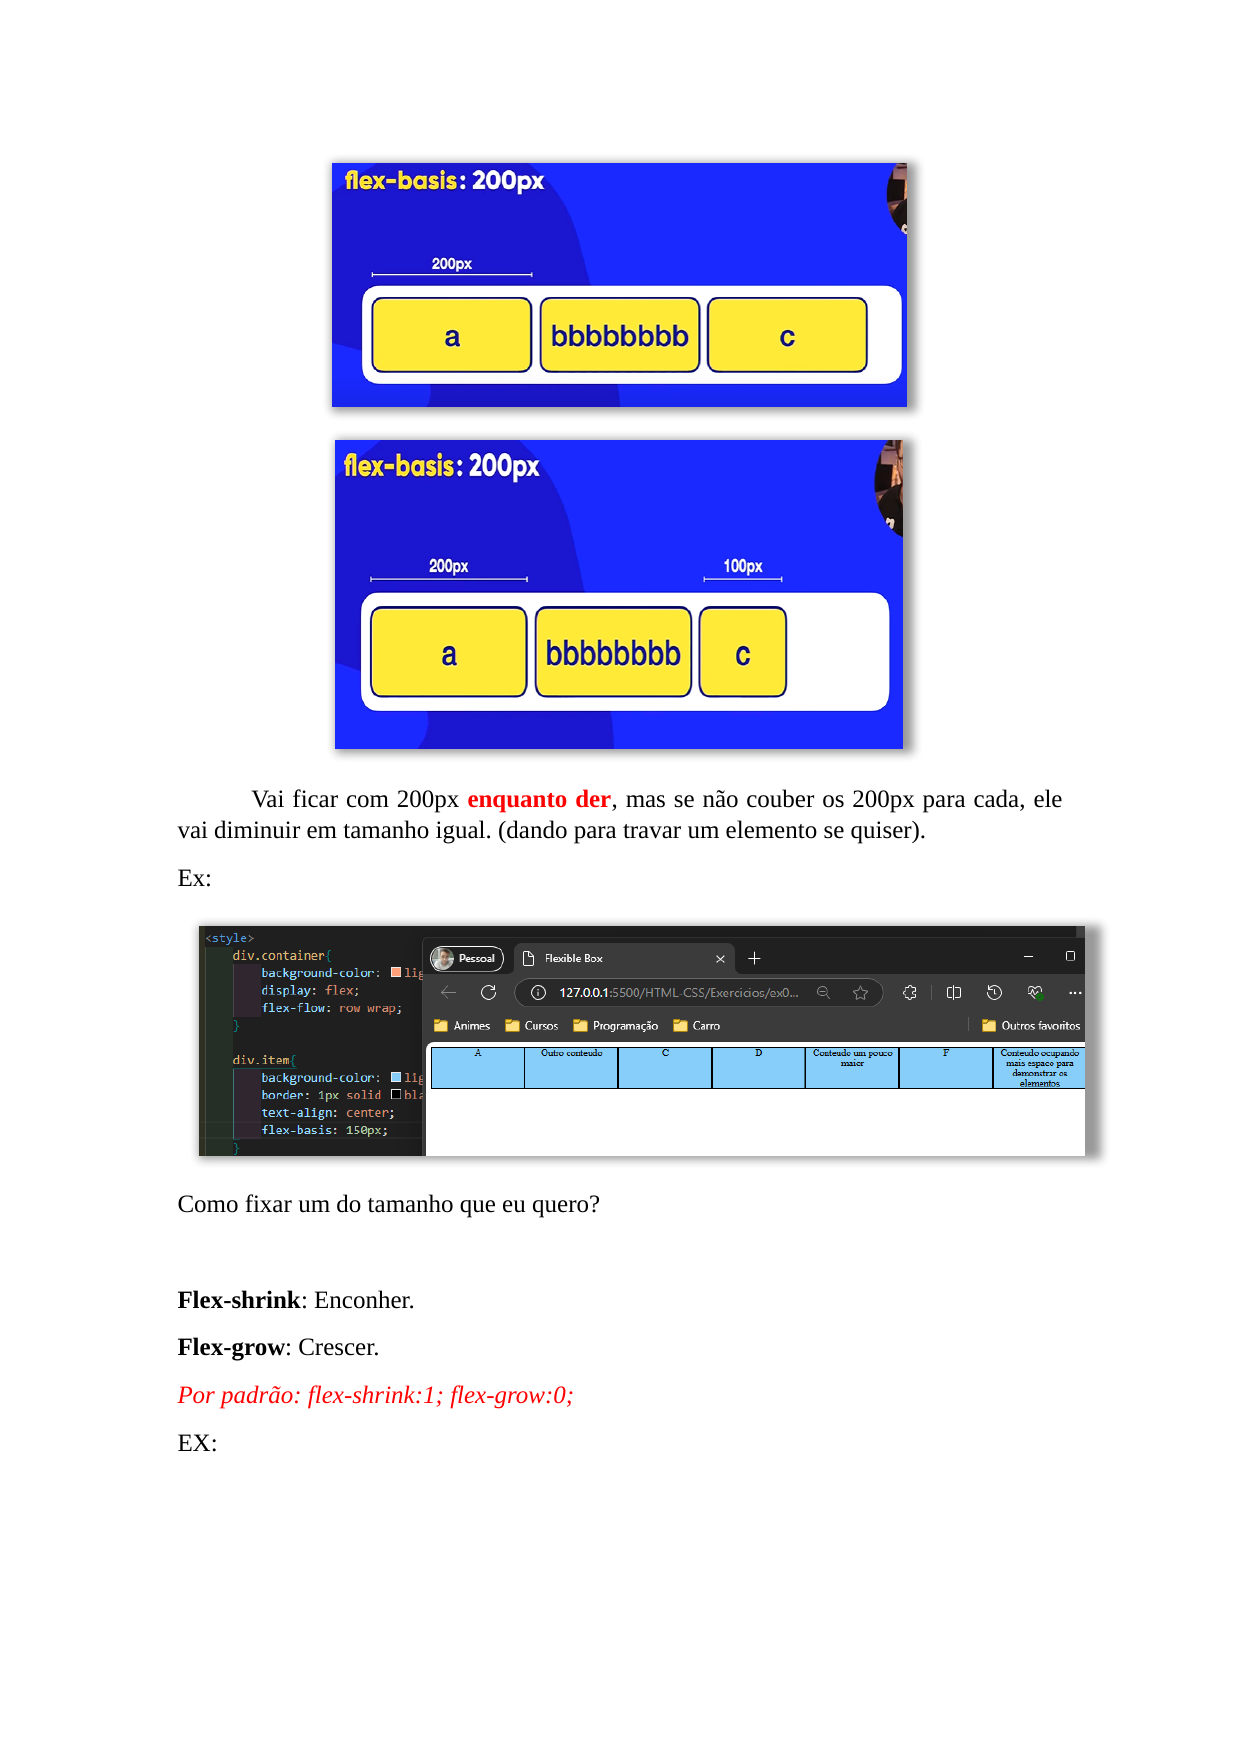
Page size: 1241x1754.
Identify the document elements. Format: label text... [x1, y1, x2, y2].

picture [199, 926, 1085, 1156]
text Por padrão: flex-shrink:1; flex-grow:0; [177, 1380, 1063, 1409]
text EX: [177, 1428, 1063, 1457]
picture [332, 163, 907, 407]
text Vai ficar com 200px enquanto der, mas se não couber os 200px para cada, ele vai diminuir em tamanho igual. (dando para travar um elemento se quiser). [177, 784, 1063, 844]
text Flex-shrink: Enconher. [177, 1285, 1063, 1313]
text Flex-grow: Crescer. [177, 1332, 1063, 1361]
picture [335, 440, 903, 749]
text Como fixar um do tamanho que eu quero? [177, 1189, 1063, 1218]
text Ex: [177, 863, 1063, 892]
